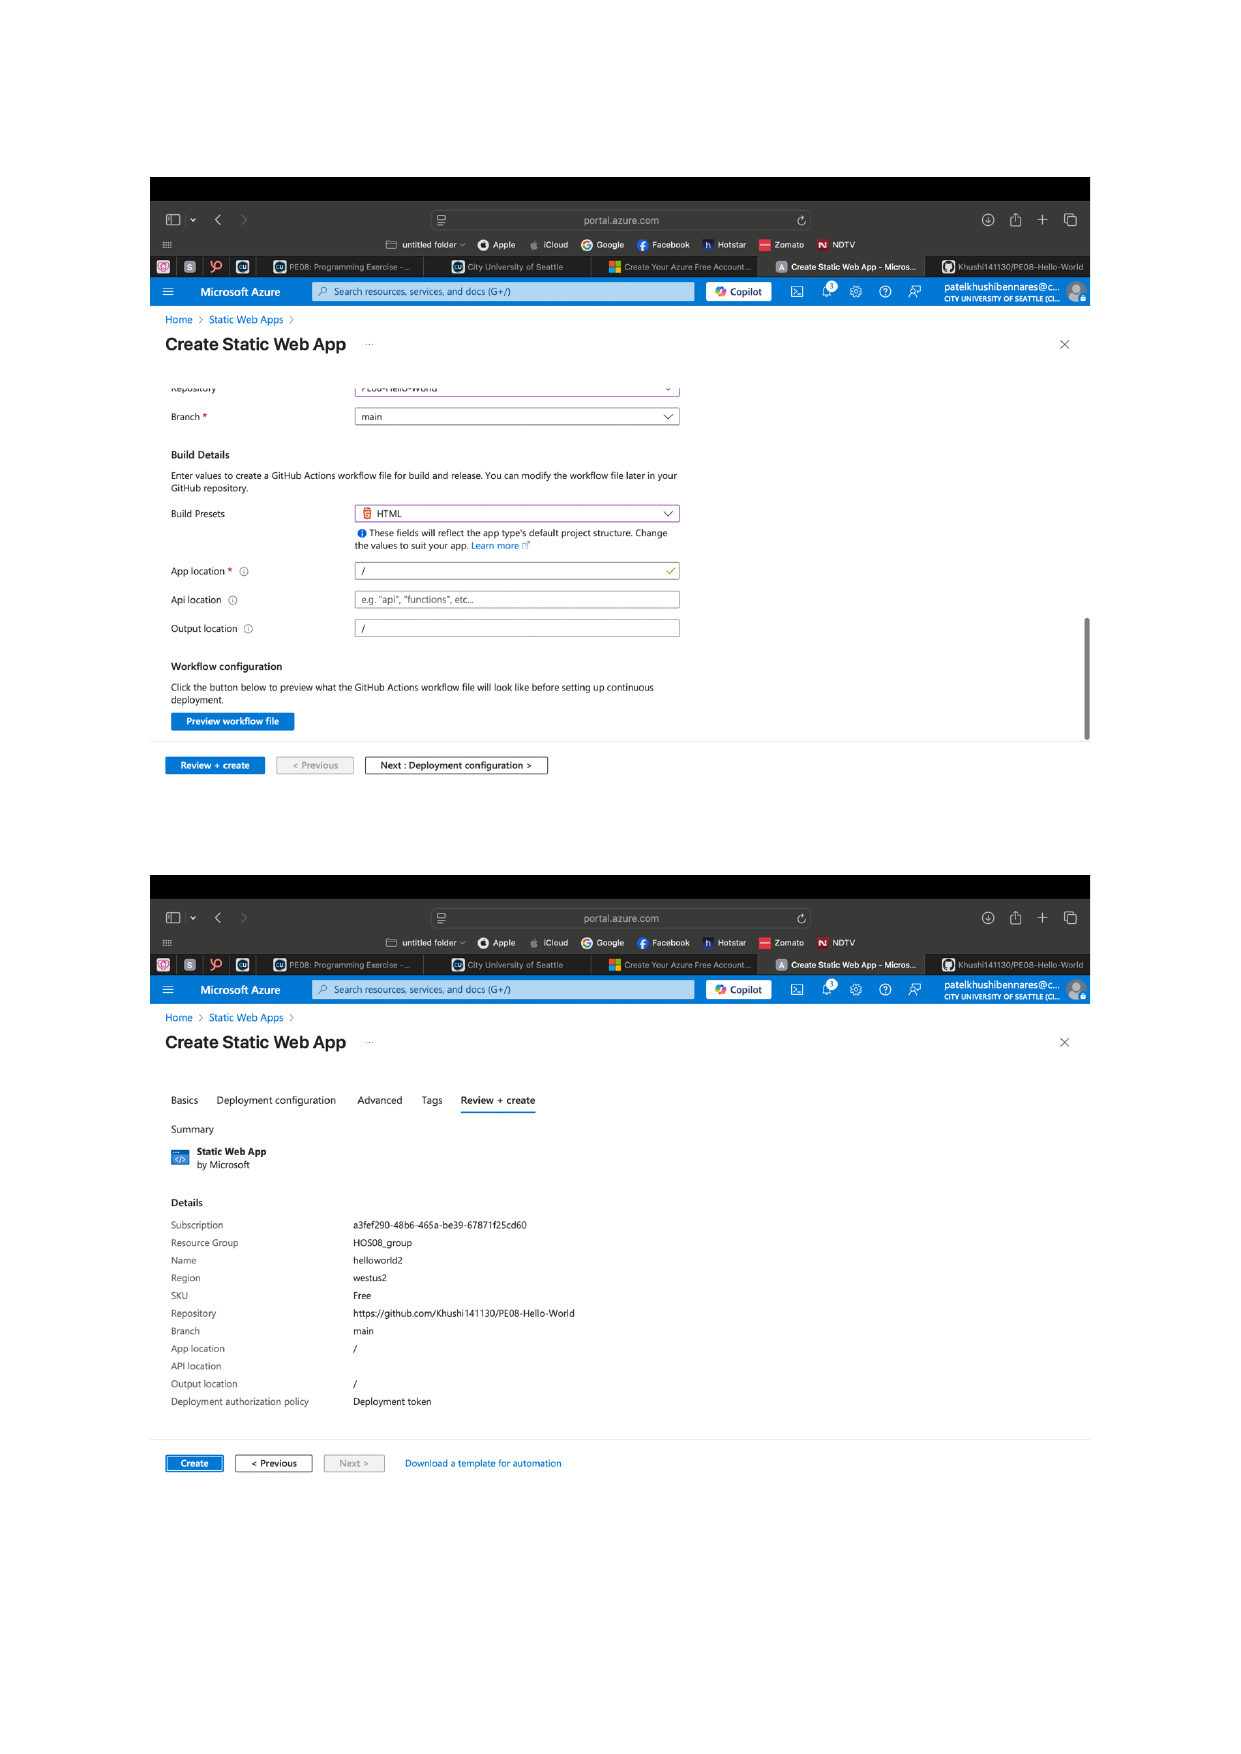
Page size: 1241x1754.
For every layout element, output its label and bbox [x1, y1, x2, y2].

picture [150, 177, 1091, 789]
picture [150, 875, 1091, 1487]
